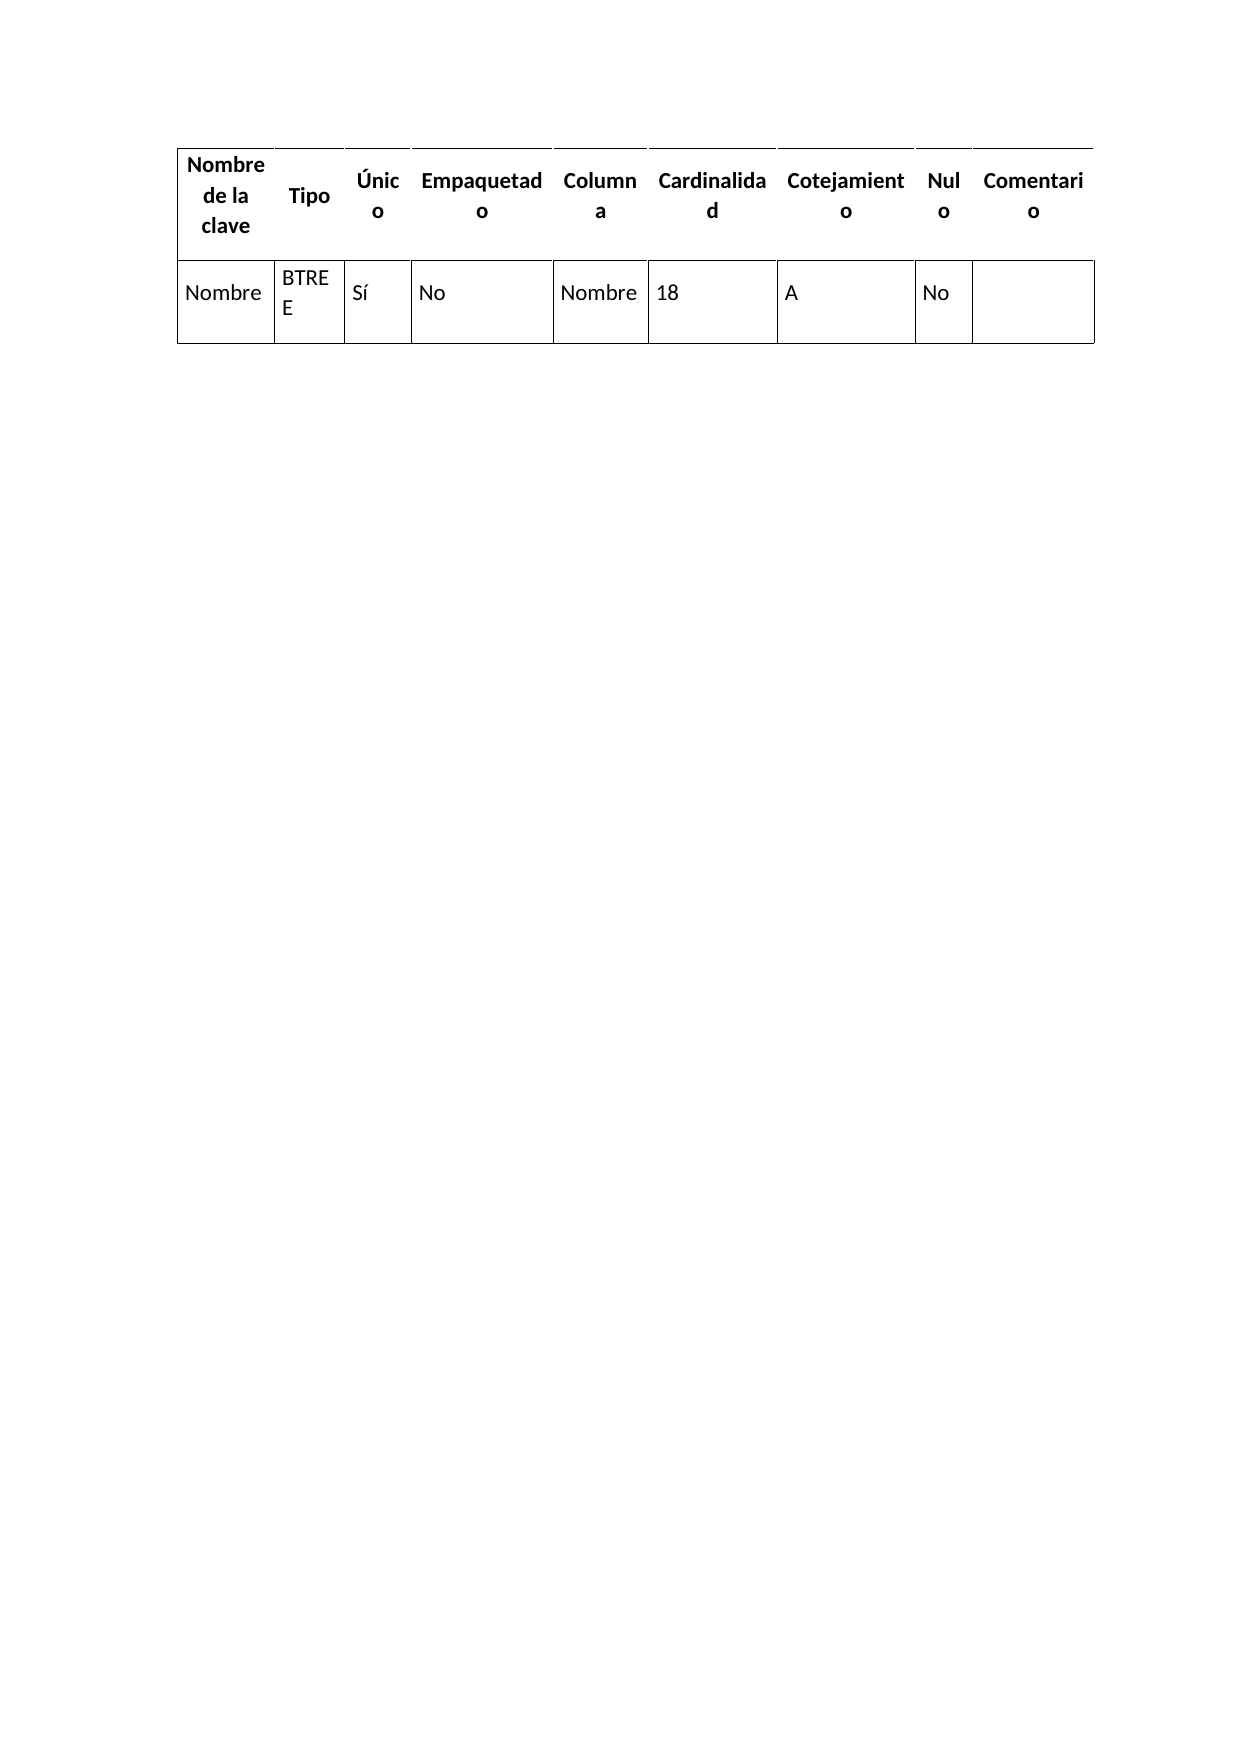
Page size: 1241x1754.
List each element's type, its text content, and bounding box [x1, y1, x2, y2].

table_cell 18 [649, 261, 777, 343]
table_cell No [412, 261, 553, 343]
table_cell A [778, 261, 915, 343]
table_cell Nombre [554, 261, 648, 343]
table_header Nombre de la clave [178, 149, 274, 260]
table_cell [973, 261, 1094, 343]
table_header Nulo [916, 149, 972, 260]
table_cell Nombre [178, 261, 274, 343]
table_cell No [916, 261, 972, 343]
table_header Tipo [275, 149, 344, 260]
table_cell Sí [345, 261, 411, 343]
table_cell BTREE [275, 261, 344, 343]
table_header Cotejamiento [778, 149, 914, 260]
table_header Comentario [973, 149, 1093, 260]
table_header Columna [554, 149, 647, 260]
table_header Único [345, 149, 410, 260]
table_header Empaquetado [412, 149, 552, 260]
table_header Cardinalidad [649, 149, 776, 260]
